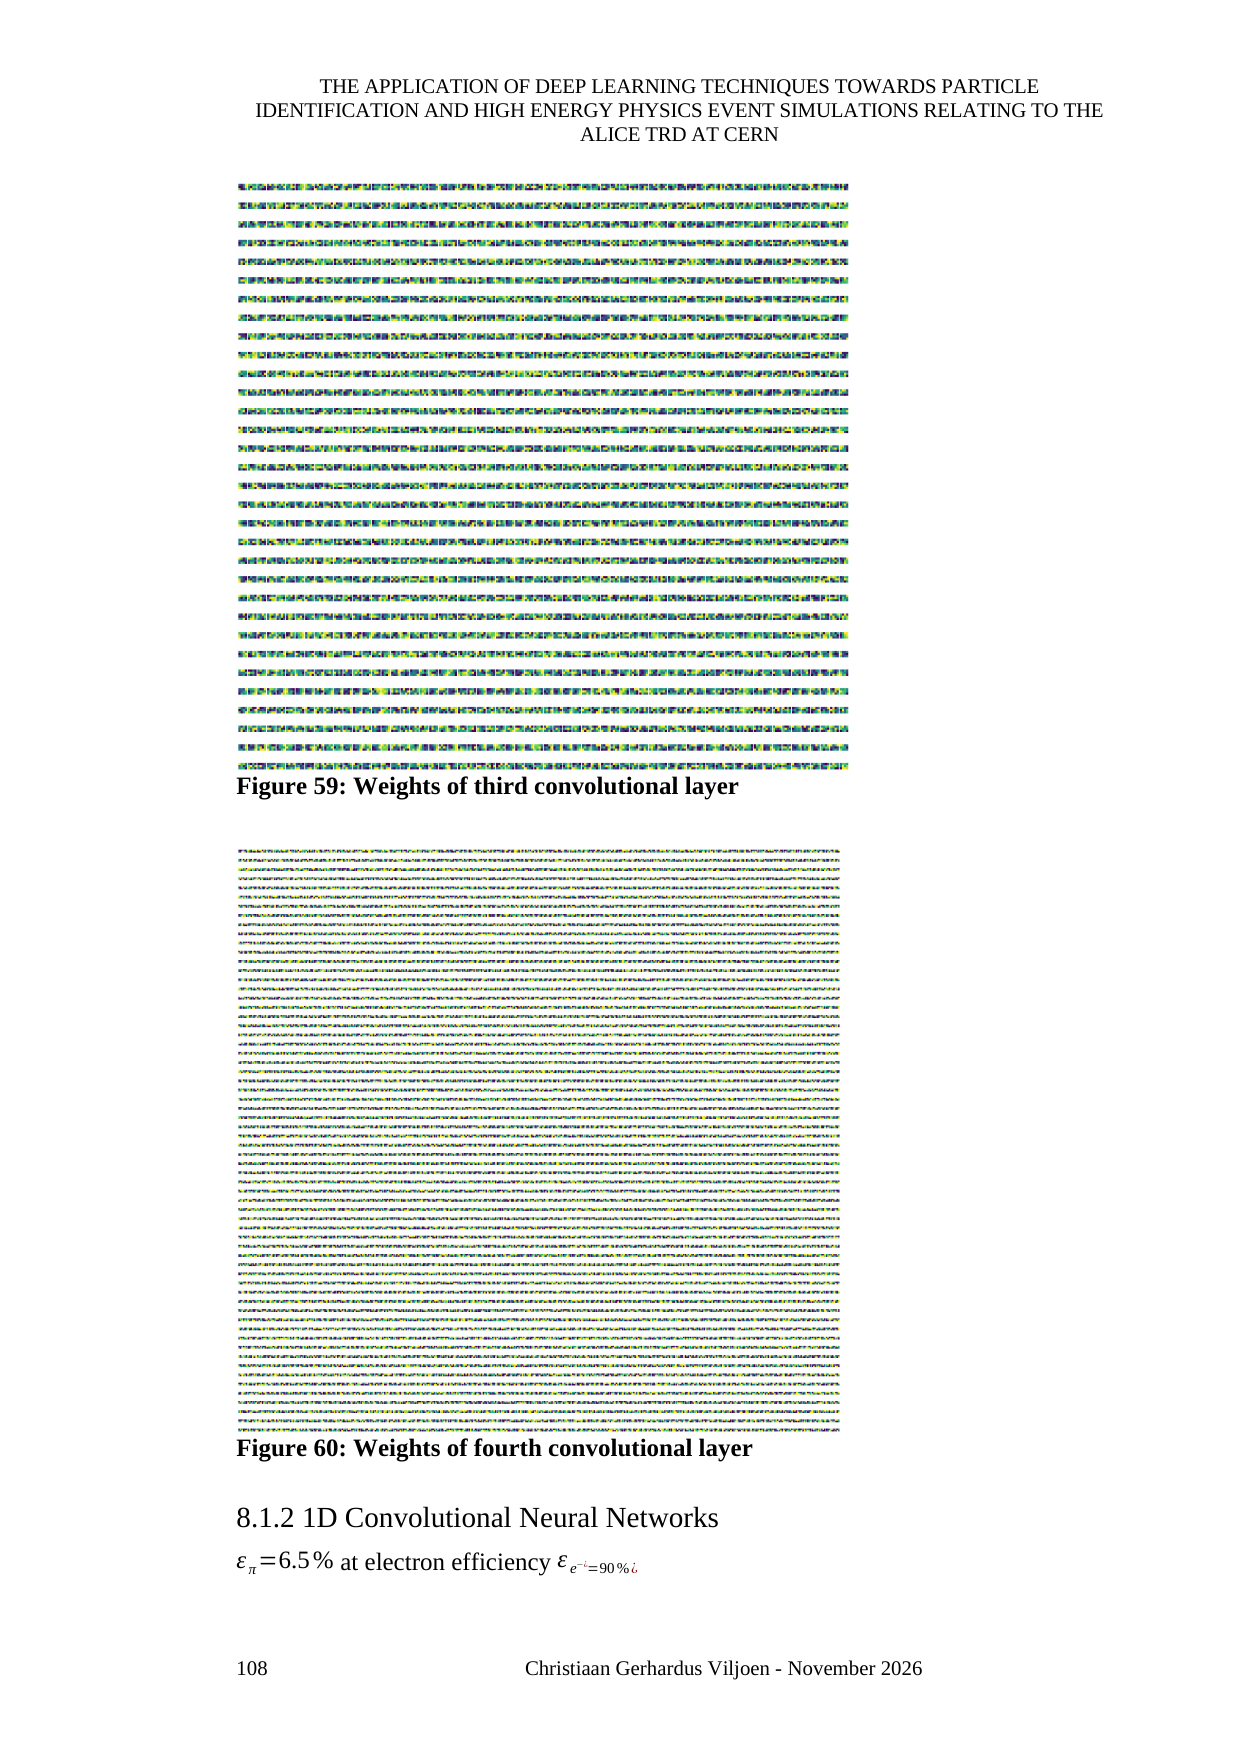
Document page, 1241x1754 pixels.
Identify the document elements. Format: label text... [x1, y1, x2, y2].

subtitle 1D Convolutional Neural Networks [236, 1500, 1122, 1533]
picture [236, 849, 841, 1434]
picture [236, 183, 849, 772]
text Figure 60: Weights of fourth convolutional layer [236, 1433, 1122, 1462]
text at electron efficiency [236, 1546, 1122, 1578]
text Figure 59: Weights of third convolutional layer [236, 771, 1122, 800]
